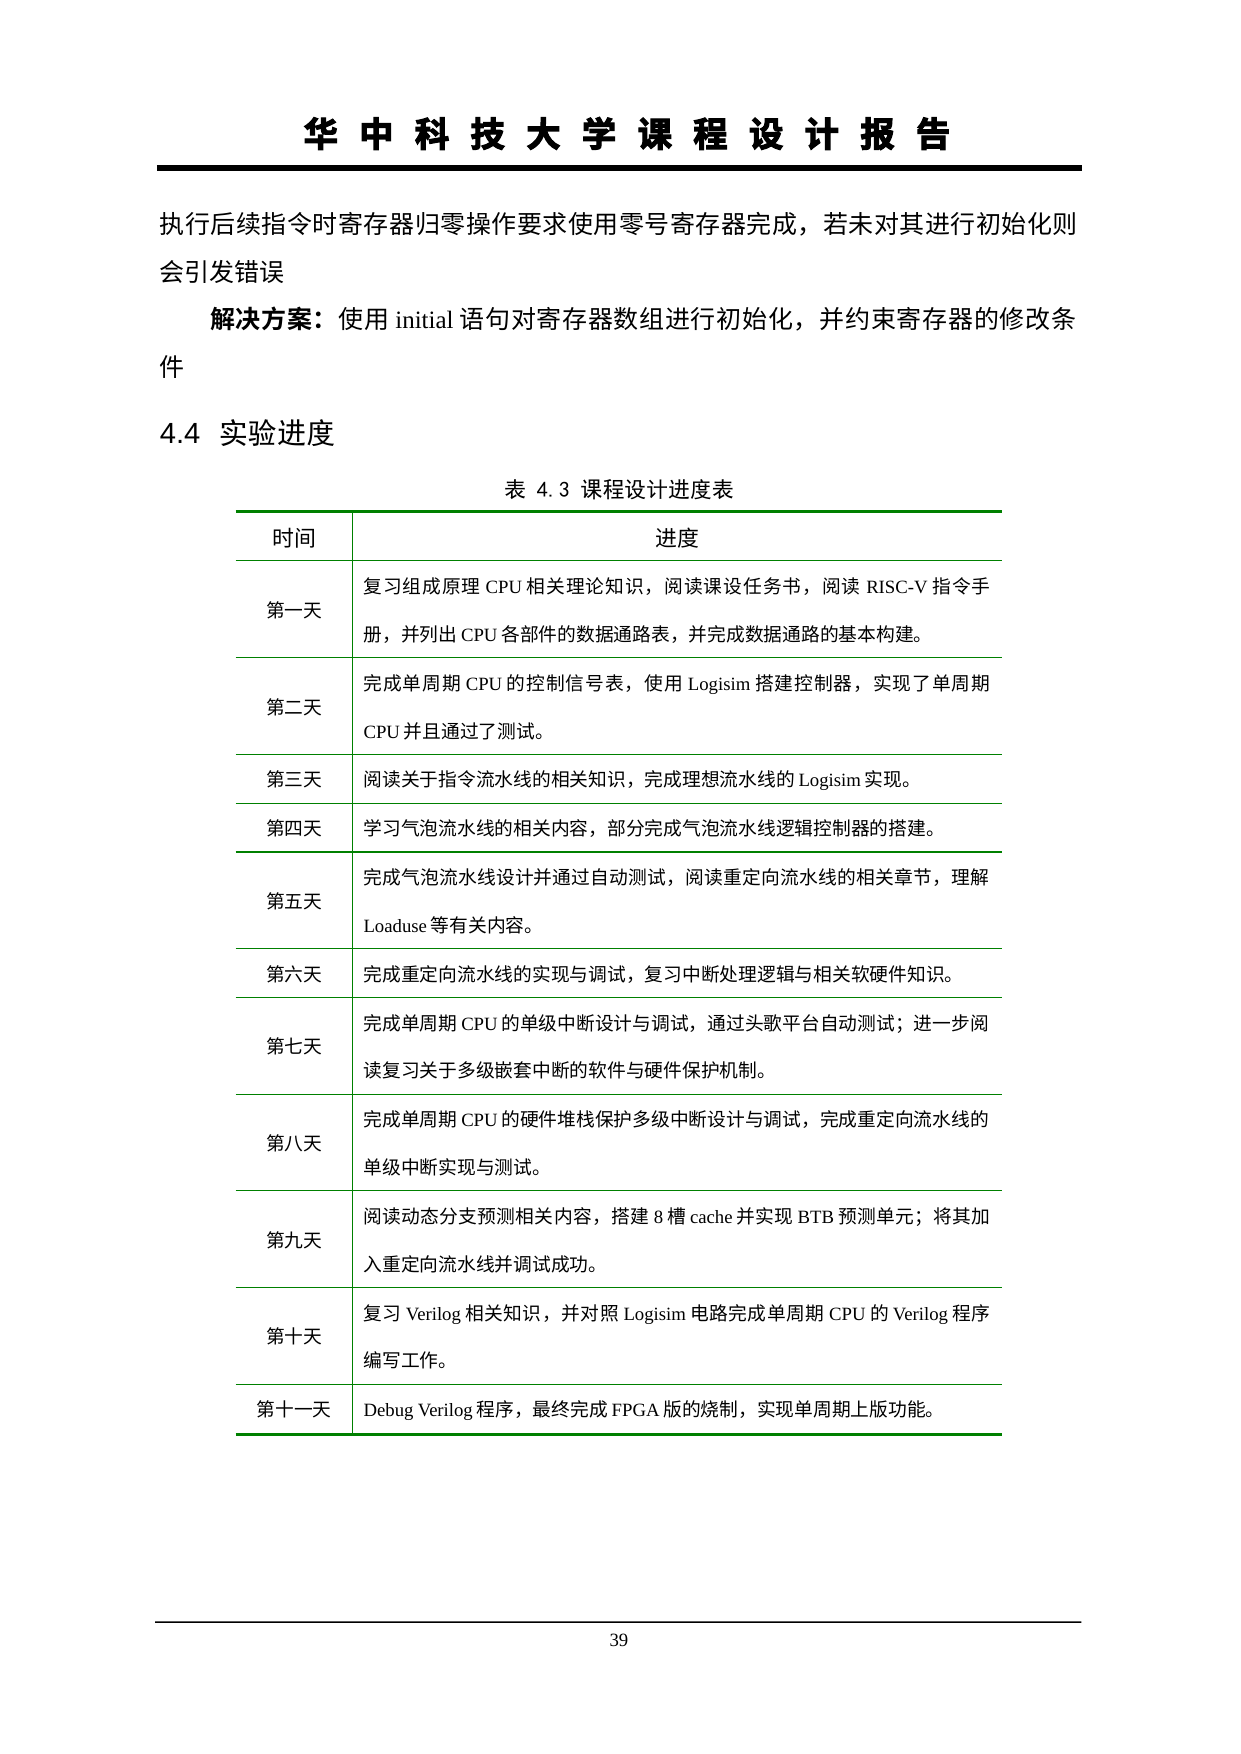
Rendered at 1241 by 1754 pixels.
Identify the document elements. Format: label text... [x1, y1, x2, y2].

table_cell 完成单周期CPU的单级中断设计与调试，通过头歌平台自动测试；进一步阅读复习关于多级嵌套中断的软件与硬件保护机制。 [353, 998, 1002, 1094]
table_cell 第九天 [236, 1191, 352, 1287]
table_cell 第四天 [236, 804, 352, 851]
table_cell 复习组成原理CPU相关理论知识，阅读课设任务书，阅读RISC-V指令手册，并列出CPU各部件的数据通路表，并完成数据通路的基本构建。 [353, 561, 1002, 657]
table_cell 学习气泡流水线的相关内容，部分完成气泡流水线逻辑控制器的搭建。 [353, 804, 1002, 851]
table_cell 完成重定向流水线的实现与调试，复习中断处理逻辑与相关软硬件知识。 [353, 949, 1002, 997]
table_cell 第一天 [236, 561, 352, 657]
table_cell 第三天 [236, 755, 352, 803]
table_cell 阅读动态分支预测相关内容，搭建8槽cache并实现BTB预测单元；将其加入重定向流水线并调试成功。 [353, 1191, 1002, 1287]
table_header 时间 [236, 513, 352, 560]
table_cell 第十一天 [236, 1385, 352, 1432]
table_cell 完成单周期CPU的控制信号表，使用Logisim搭建控制器，实现了单周期CPU并且通过了测试。 [353, 658, 1002, 754]
table_cell 第六天 [236, 949, 352, 997]
table_cell 复习Verilog相关知识，并对照Logisim电路完成单周期CPU的Verilog程序编写工作。 [353, 1288, 1002, 1384]
table_cell 完成单周期CPU的硬件堆栈保护多级中断设计与调试，完成重定向流水线的单级中断实现与测试。 [353, 1095, 1002, 1190]
table_cell 第十天 [236, 1288, 352, 1384]
table_cell 第七天 [236, 998, 352, 1094]
table_header 进度 [353, 513, 1002, 560]
table_cell 阅读关于指令流水线的相关知识，完成理想流水线的Logisim实现。 [353, 755, 1002, 803]
table_cell 第五天 [236, 853, 352, 948]
table_cell 完成气泡流水线设计并通过自动测试，阅读重定向流水线的相关章节，理解Loaduse等有关内容。 [353, 853, 1002, 948]
table_cell 第二天 [236, 658, 352, 754]
table_cell 第八天 [236, 1095, 352, 1190]
table_cell Debug Verilog程序，最终完成FPGA版的烧制，实现单周期上版功能。 [353, 1385, 1002, 1432]
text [159, 198, 1078, 294]
text 解决方案：使用initial语句对寄存器数组进行初始化，并约束寄存器的修改条件 [159, 294, 1078, 390]
subtitle 实验进度 [159, 415, 1053, 450]
